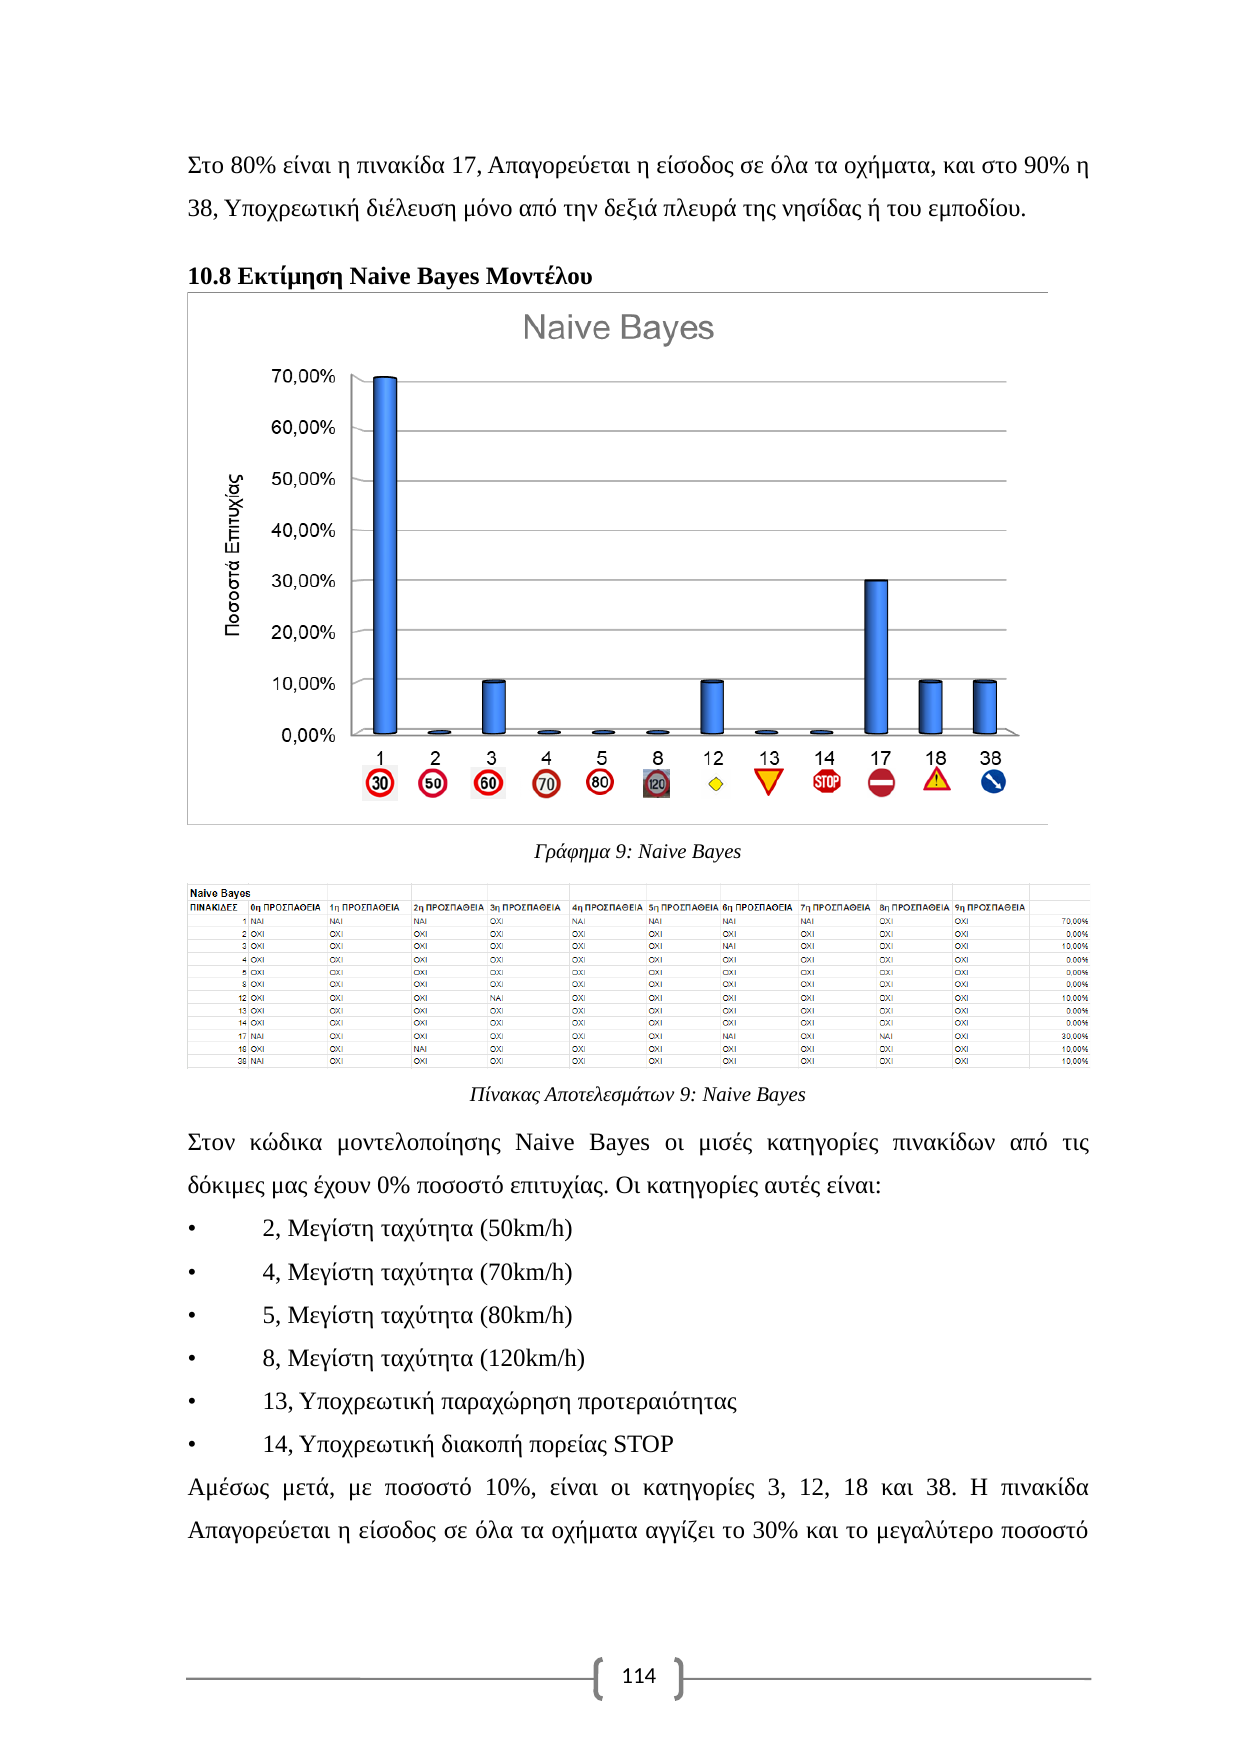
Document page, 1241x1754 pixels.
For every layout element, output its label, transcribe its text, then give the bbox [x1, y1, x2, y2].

text • 2, Μεγίστη ταχύτητα (50km/h) [187, 1213, 1090, 1242]
subtitle 10.8 Εκτίμηση Naive Bayes Μοντέλου [187, 261, 1090, 290]
picture [187, 292, 1048, 825]
text • 8, Μεγίστη ταχύτητα (120km/h) [187, 1343, 1090, 1372]
picture [187, 883, 1091, 1069]
text • 5, Μεγίστη ταχύτητα (80km/h) [187, 1300, 1090, 1328]
text • 13, Υποχρεωτική παραχώρηση προτεραιότητας [187, 1386, 1090, 1415]
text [187, 1472, 1090, 1544]
text • 14, Υποχρεωτική διακοπή πορείας STOP [187, 1429, 1090, 1458]
text Στον κώδικα μοντελοποίησης Naive Bayes οι μισές κατηγορίες πινακίδων από τις δόκιμες μας έχουν 0% ποσοστό επιτυχίας. Οι κατηγορίες αυτές είναι: [187, 1127, 1090, 1199]
text • 4, Μεγίστη ταχύτητα (70km/h) [187, 1257, 1090, 1285]
text Στο 80% είναι η πινακίδα 17, Απαγορεύεται η είσοδος σε όλα τα οχήματα, και στο 90% η 38, Υποχρεωτική διέλευση μόνο από την δεξιά πλευρά της νησίδας ή του εμποδίου. [187, 150, 1090, 222]
